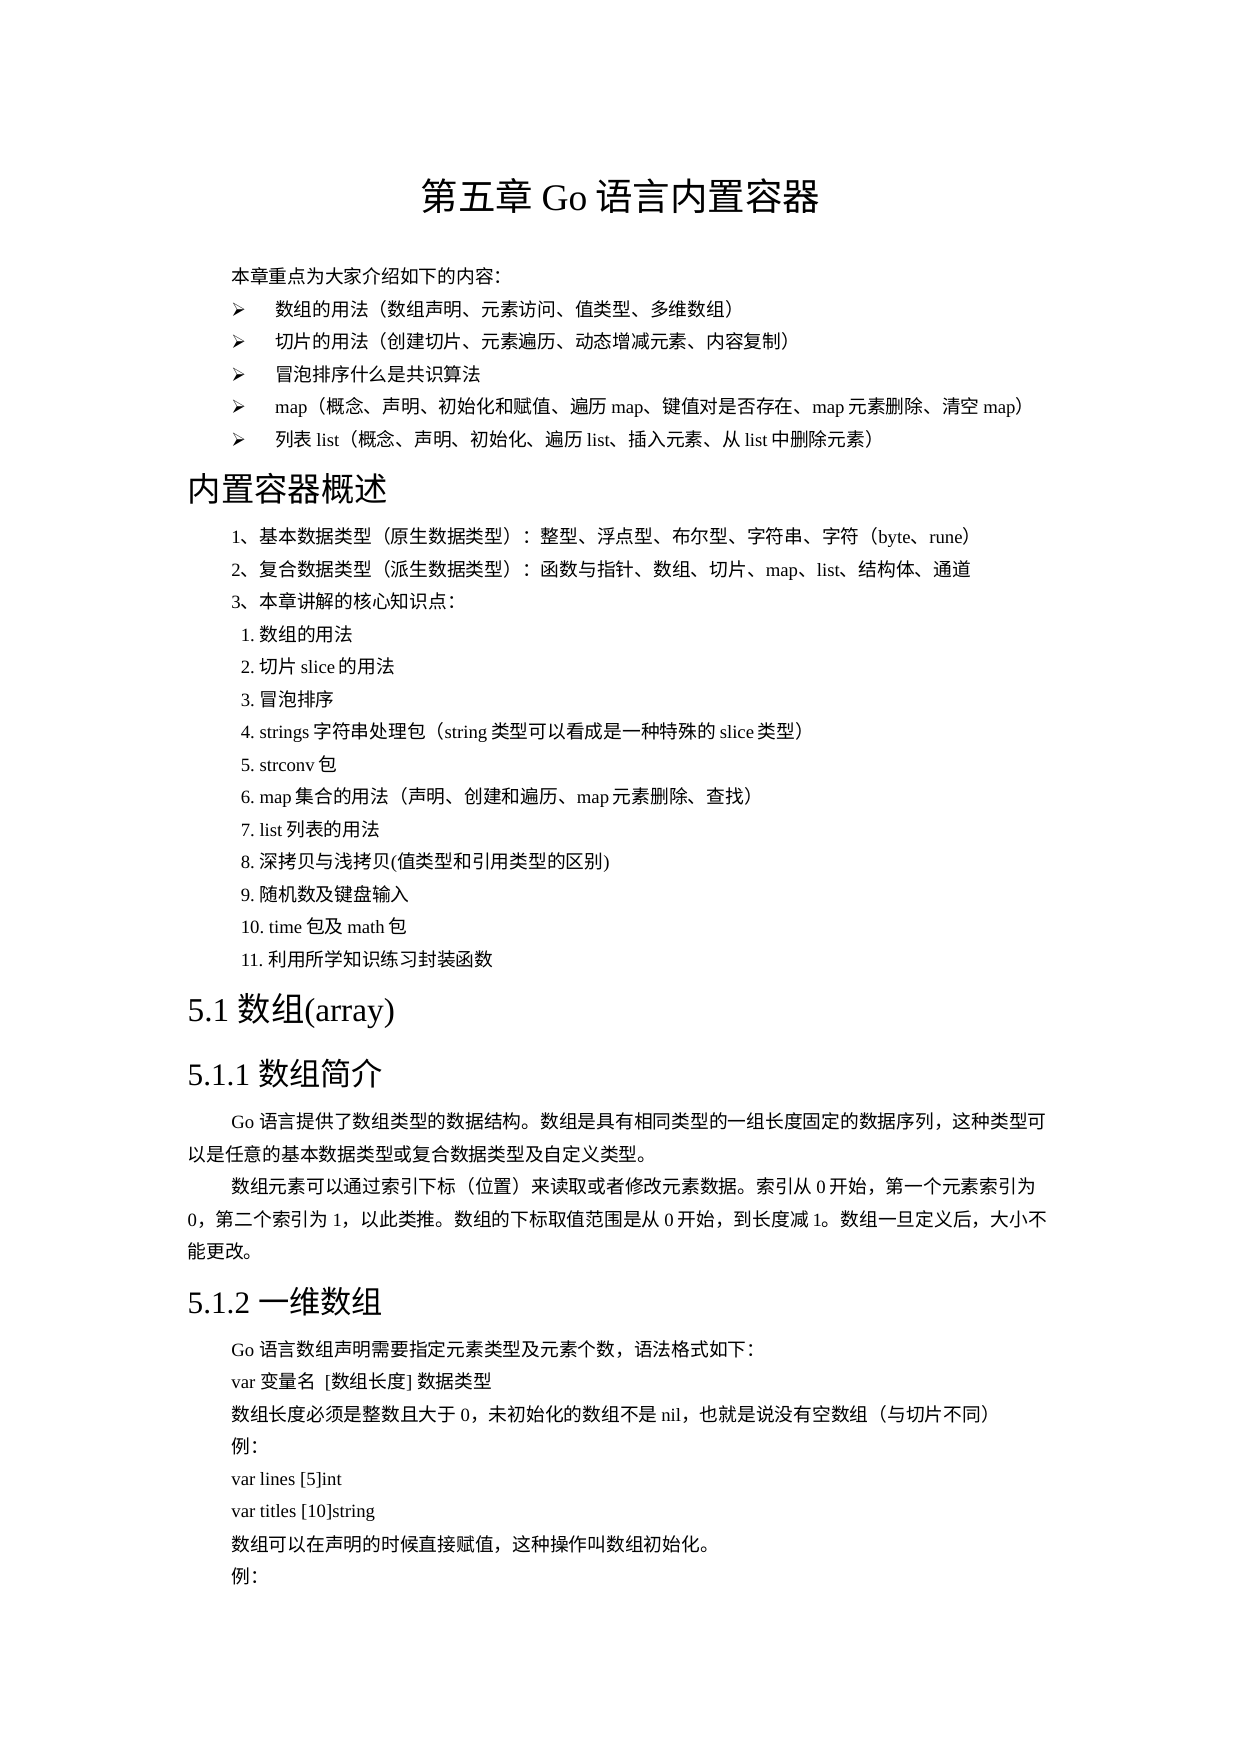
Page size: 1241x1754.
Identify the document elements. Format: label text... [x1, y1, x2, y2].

text 第五章 Go语言内置容器 [187, 162, 1053, 227]
list 切片的用法（创建切片、元素遍历、动态增减元素、内容复制） [231, 324, 1053, 357]
text 4. strings字符串处理包（string类型可以看成是一种特殊的slice类型） [187, 714, 1053, 747]
text 2、复合数据类型（派生数据类型）：函数与指针、数组、切片、map、list、结构体、通道 [187, 552, 1053, 584]
text 例： [187, 1429, 1053, 1462]
text 5.1 数组(array) [187, 974, 1053, 1039]
list 冒泡排序什么是共识算法 [231, 357, 1053, 389]
text 5.1.2 一维数组 [187, 1267, 1053, 1332]
text 例： [187, 1559, 1053, 1592]
list 列表list（概念、声明、初始化、遍历list、插入元素、从list中删除元素） [231, 422, 1053, 454]
text 7. list列表的用法 [187, 812, 1053, 844]
text 6. map集合的用法（声明、创建和遍历、map元素删除、查找） [187, 779, 1053, 812]
text 本章重点为大家介绍如下的内容： [187, 259, 1053, 292]
text var lines [5]int [187, 1462, 1053, 1494]
text Go 语言数组声明需要指定元素类型及元素个数，语法格式如下： [187, 1332, 1053, 1364]
text 1、基本数据类型（原生数据类型）：整型、浮点型、布尔型、字符串、字符（byte、rune） [187, 519, 1053, 552]
text 8. 深拷贝与浅拷贝(值类型和引用类型的区别) [187, 844, 1053, 877]
text Go 语言提供了数组类型的数据结构。数组是具有相同类型的一组长度固定的数据序列，这种类型可以是任意的基本数据类型或复合数据类型及自定义类型。 [187, 1104, 1053, 1169]
text 5.1.1 数组简介 [187, 1039, 1053, 1104]
text var titles [10]string [187, 1494, 1053, 1527]
text 数组元素可以通过索引下标（位置）来读取或者修改元素数据。索引从0开始，第一个元素索引为 0，第二个索引为 1，以此类推。数组的下标取值范围是从0开始，到长度减1。数组一旦定义后，大小不能更改。 [187, 1169, 1053, 1267]
text 数组长度必须是整数且大于 0，未初始化的数组不是nil，也就是说没有空数组（与切片不同） [187, 1397, 1053, 1429]
text 9. 随机数及键盘输入 [187, 877, 1053, 909]
list map（概念、声明、初始化和赋值、遍历map、键值对是否存在、map元素删除、清空map） [231, 389, 1053, 422]
text 数组可以在声明的时候直接赋值，这种操作叫数组初始化。 [187, 1527, 1053, 1559]
text 2. 切片slice的用法 [187, 649, 1053, 682]
text 3、本章讲解的核心知识点： [187, 584, 1053, 617]
text 3. 冒泡排序 [187, 682, 1053, 714]
text 1. 数组的用法 [187, 617, 1053, 649]
text 11. 利用所学知识练习封装函数 [187, 942, 1053, 974]
text 内置容器概述 [187, 454, 1053, 519]
text 10. time包及math包 [187, 909, 1053, 942]
list 数组的用法（数组声明、元素访问、值类型、多维数组） [231, 292, 1053, 324]
text var 变量名 [数组长度] 数据类型 [187, 1364, 1053, 1397]
text 5. strconv包 [187, 747, 1053, 779]
